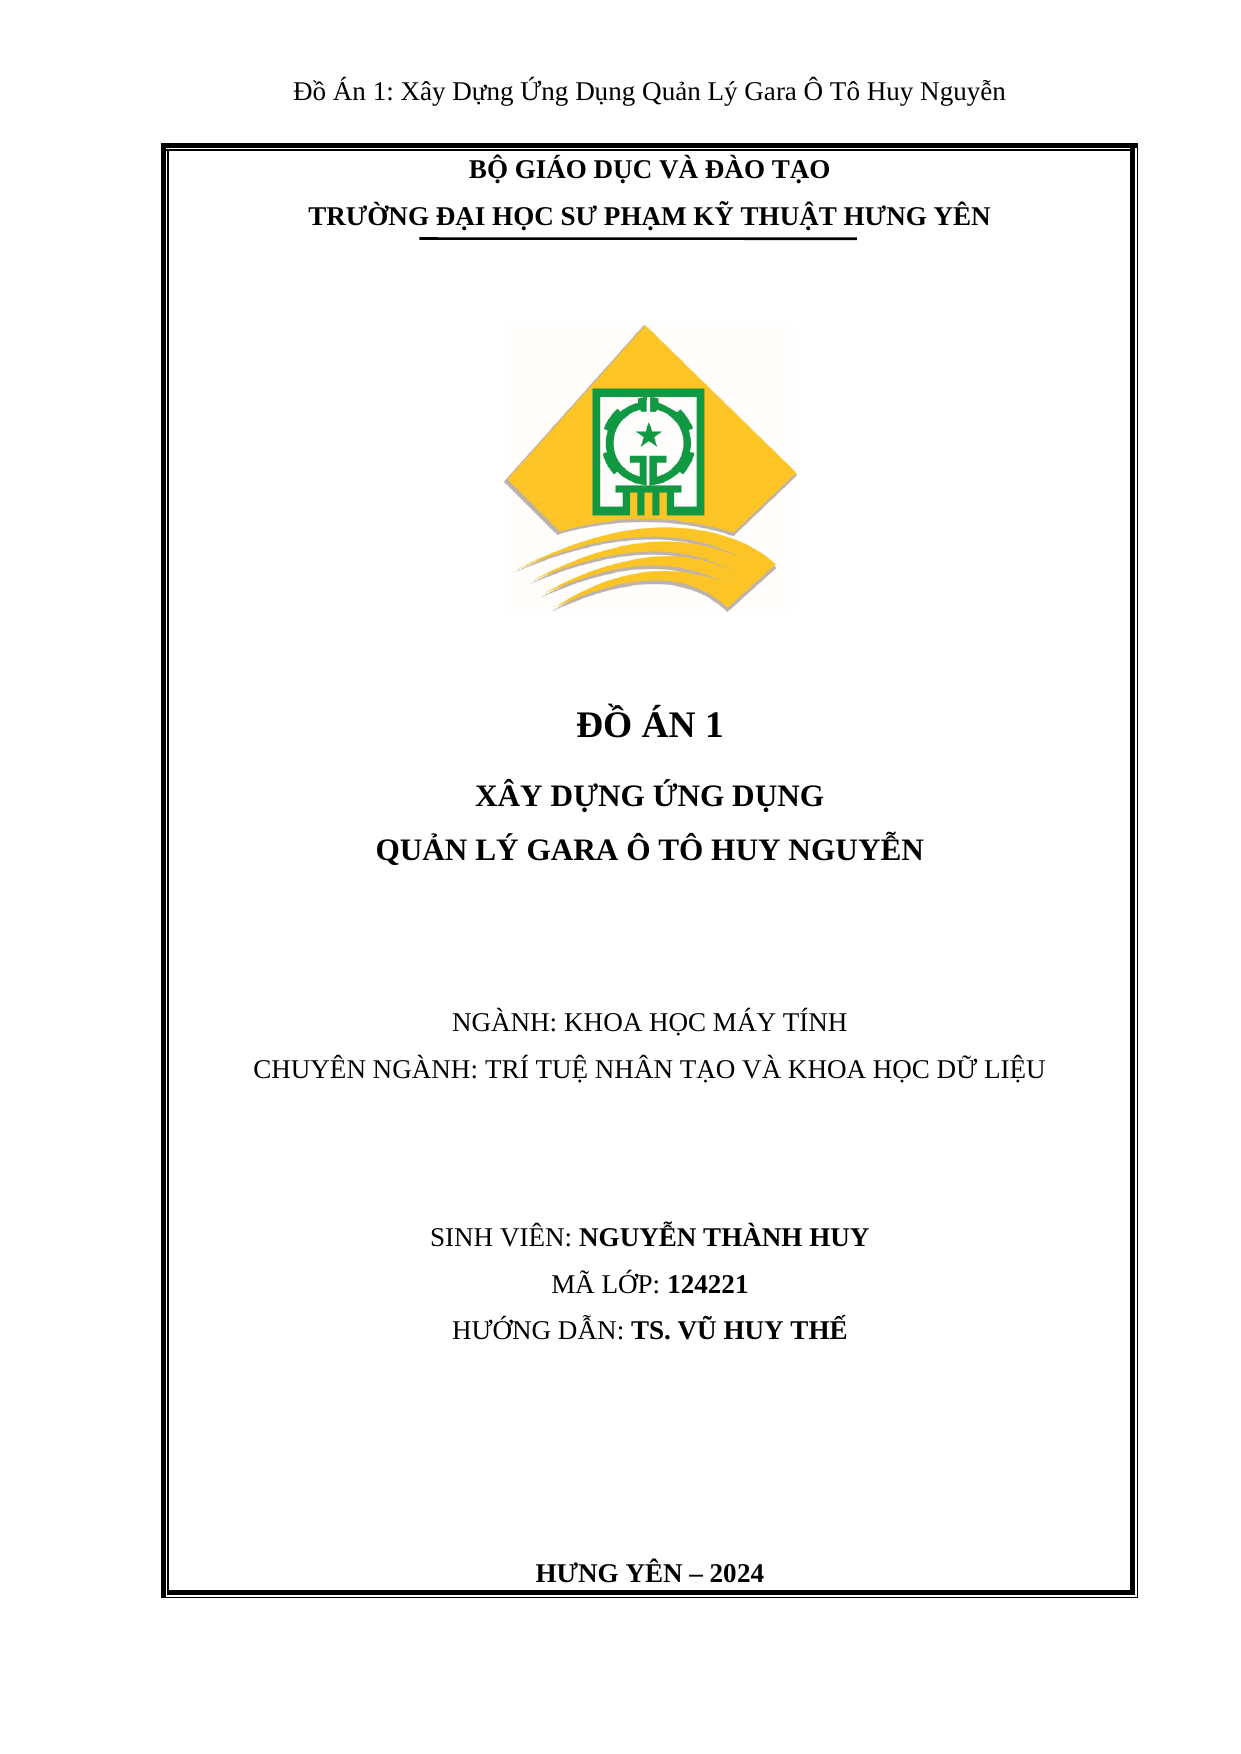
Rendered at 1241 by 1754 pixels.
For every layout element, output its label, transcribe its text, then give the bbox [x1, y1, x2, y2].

text ĐỒ ÁN 1 [169, 693, 1130, 746]
text CHUYÊN NGÀNH: TRÍ TUỆ NHÂN TẠO VÀ KHOA HỌC DỮ LIỆU [169, 1043, 1130, 1084]
text TRƯỜNG ĐẠI HỌC SƯ PHẠM KỸ THUẬT HƯNG YÊN [169, 190, 1130, 231]
text MÃ LỚP: 124221 [169, 1258, 1130, 1299]
picture [502, 324, 798, 613]
text XÂY DỰNG ỨNG DỤNG [169, 768, 1130, 813]
text HƯỚNG DẪN: TS. VŨ HUY THẾ [169, 1304, 1130, 1346]
text HƯNG YÊN – 2024 [169, 1547, 1130, 1590]
text QUẢN LÝ GARA Ô TÔ HUY NGUYỄN [169, 822, 1130, 867]
text NGÀNH: KHOA HỌC MÁY TÍNH [169, 997, 1130, 1038]
text BỘ GIÁO DỤC VÀ ĐÀO TẠO [169, 151, 1130, 184]
text SINH VIÊN: NGUYỄN THÀNH HUY [169, 1211, 1130, 1252]
